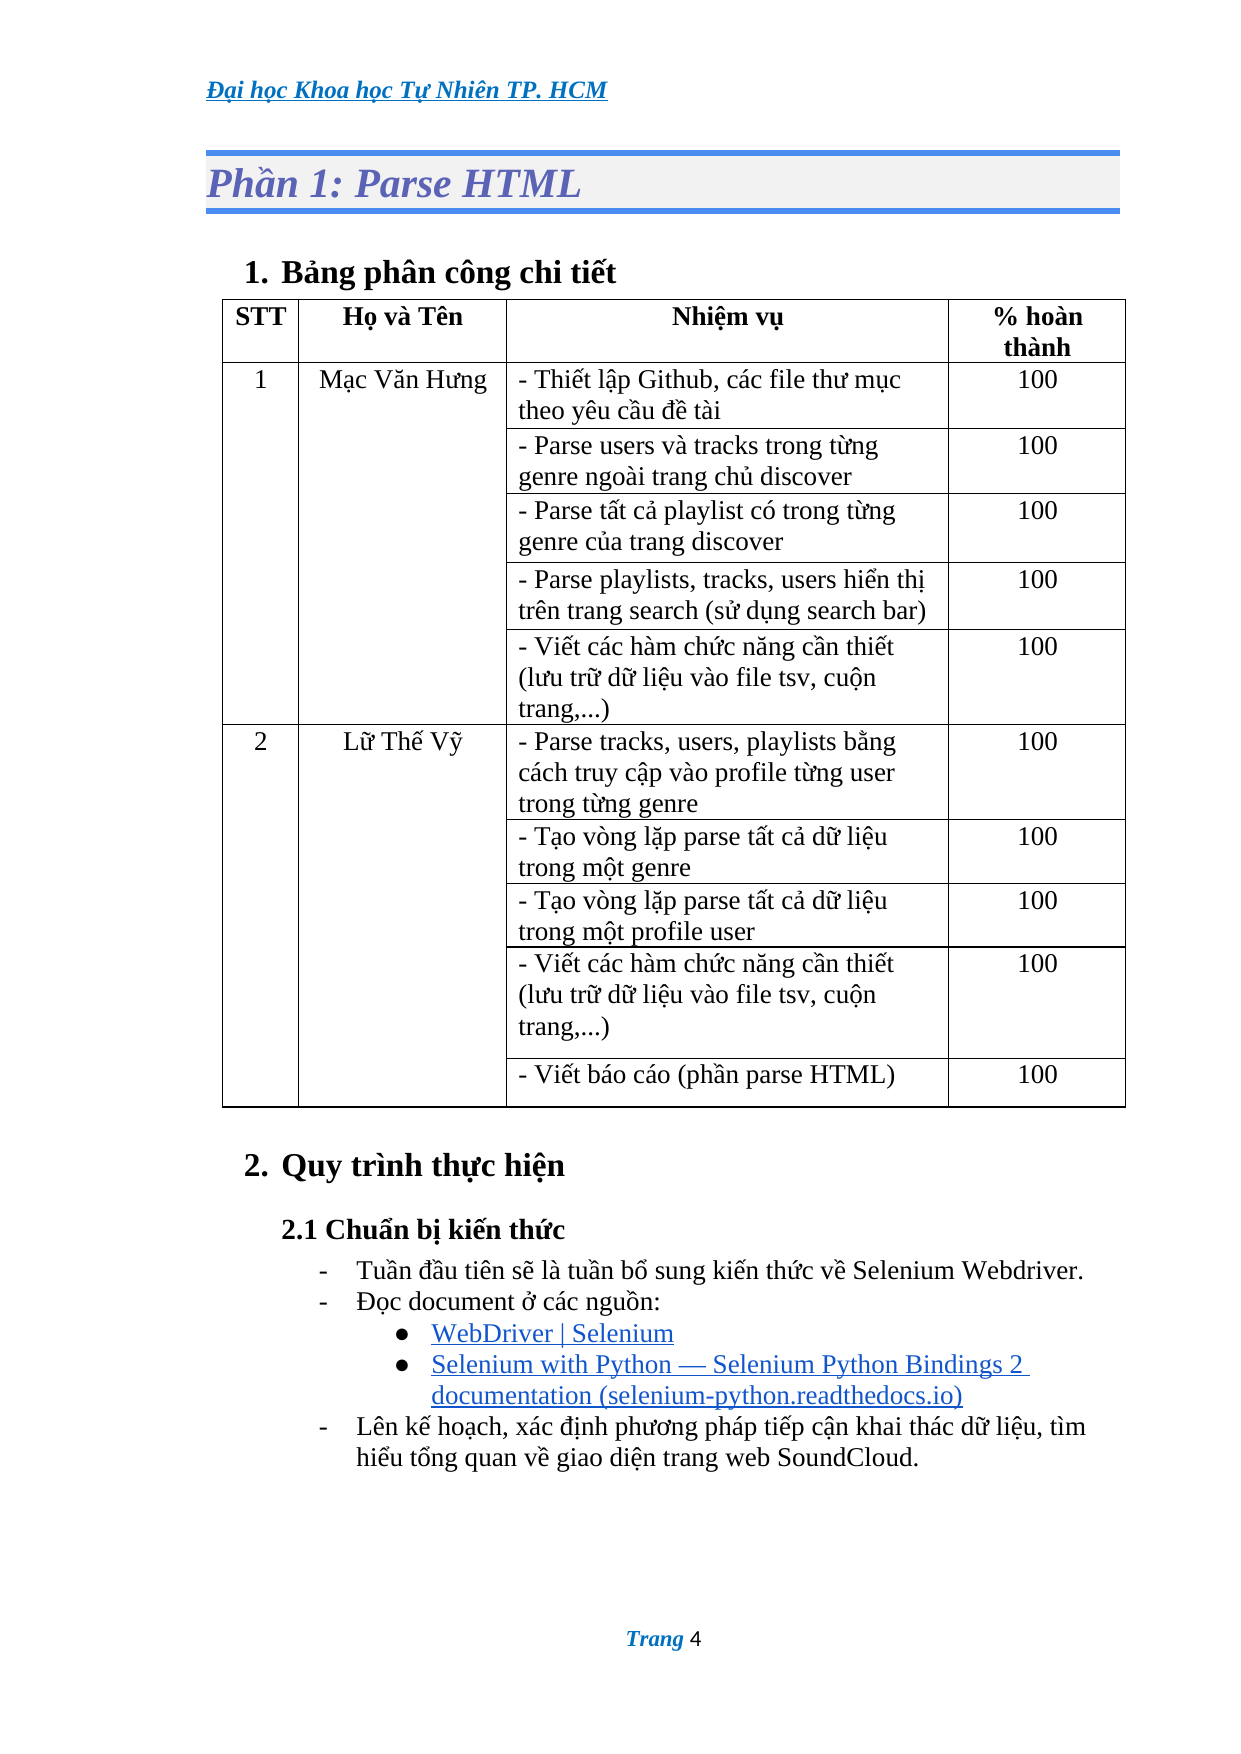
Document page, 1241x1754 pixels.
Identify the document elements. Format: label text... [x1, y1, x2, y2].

table_cell - Tạo vòng lặp parse tất cả dữ liệu trong một genre [507, 820, 948, 883]
table_cell 100 [949, 563, 1125, 629]
table_cell 100 [949, 494, 1125, 562]
table_cell 100 [949, 630, 1125, 724]
list Lên kế hoạch, xác định phương pháp tiếp cận khai thác dữ liệu, tìm hiểu tổng quan về giao diện trang web SoundCloud. [319, 1410, 1120, 1472]
list WebDriver | Selenium [394, 1317, 1120, 1348]
table_cell 100 [949, 725, 1125, 819]
table_cell - Parse tất cả playlist có trong từng genre của trang discover [507, 494, 948, 562]
table_cell - Tạo vòng lặp parse tất cả dữ liệu trong một profile user [507, 884, 948, 946]
table_cell Mạc Văn Hưng [299, 363, 506, 724]
table_cell Lữ Thế Vỹ [299, 725, 506, 1106]
table_cell 100 [949, 429, 1125, 493]
table_header Họ và Tên [299, 300, 506, 362]
table_cell 100 [949, 1059, 1125, 1106]
subtitle Quy trình thực hiện [244, 1145, 1120, 1183]
table_header STT [223, 300, 298, 362]
table_cell 100 [949, 884, 1125, 946]
table_cell 100 [949, 363, 1125, 428]
table_cell - Viết các hàm chức năng cần thiết (lưu trữ dữ liệu vào file tsv, cuộn trang,...) [507, 630, 948, 724]
table_cell - Parse playlists, tracks, users hiển thị trên trang search (sử dụng search bar) [507, 563, 948, 629]
list Selenium with Python — Selenium Python Bindings 2 documentation (selenium-python.readthedocs.io) [394, 1348, 1120, 1410]
list Tuần đầu tiên sẽ là tuần bổ sung kiến thức về Selenium Webdriver. [319, 1254, 1120, 1286]
subtitle Bảng phân công chi tiết [244, 252, 1120, 290]
table_cell - Thiết lập Github, các file thư mục theo yêu cầu đề tài [507, 363, 948, 428]
table_cell 100 [949, 948, 1125, 1058]
table_cell - Parse tracks, users, playlists bằng cách truy cập vào profile từng user trong từng genre [507, 725, 948, 819]
list Đọc document ở các nguồn: [319, 1286, 1120, 1317]
table_cell 2 [223, 725, 298, 1106]
table_cell 1 [223, 363, 298, 724]
subtitle 2.1 Chuẩn bị kiến thức [206, 1212, 1120, 1246]
table_cell - Viết các hàm chức năng cần thiết (lưu trữ dữ liệu vào file tsv, cuộn trang,...) [507, 948, 948, 1058]
subtitle Phần 1: Parse HTML [206, 156, 1120, 208]
table_header Nhiệm vụ [507, 300, 948, 362]
table_cell 100 [949, 820, 1125, 883]
table_cell - Parse users và tracks trong từng genre ngoài trang chủ discover [507, 429, 948, 493]
table_cell - Viết báo cáo (phần parse HTML) [507, 1059, 948, 1106]
table_header % hoàn thành [949, 300, 1125, 362]
